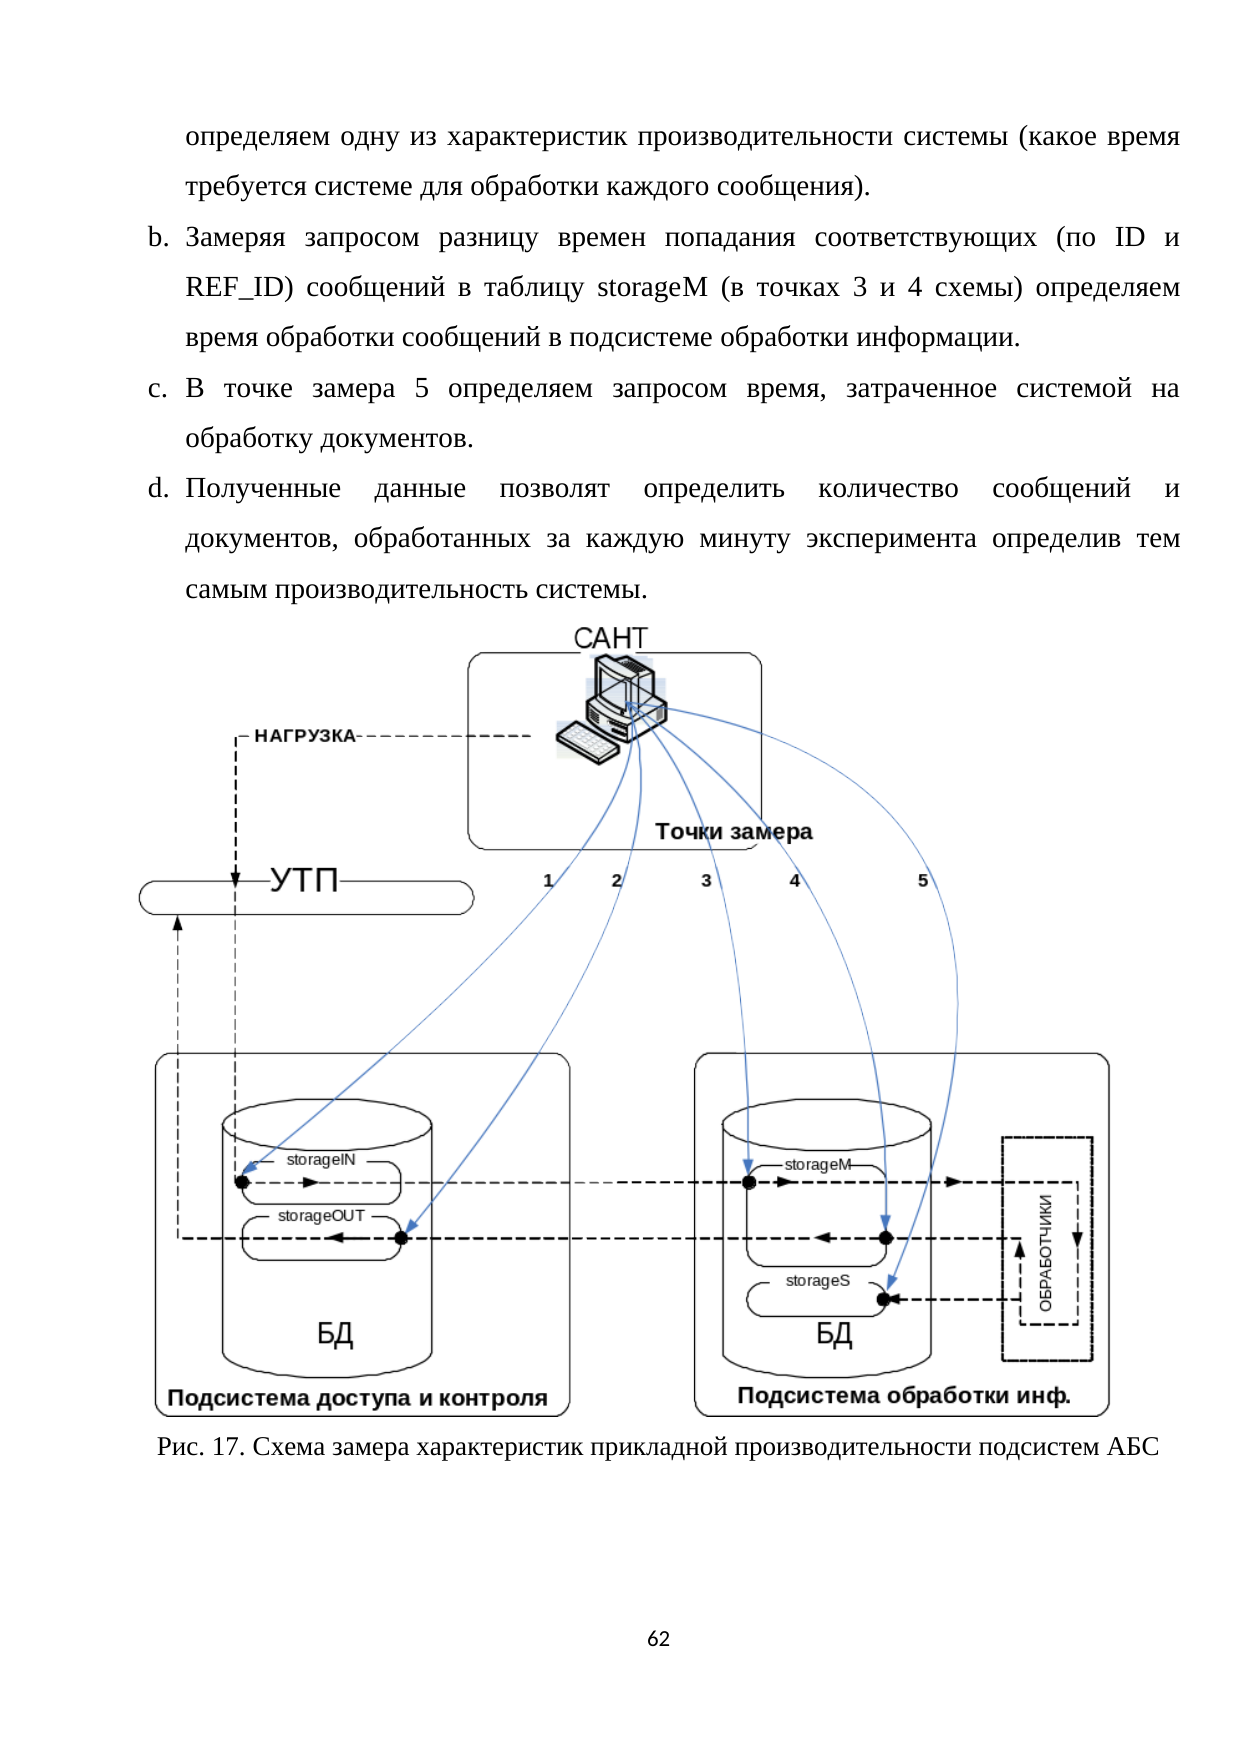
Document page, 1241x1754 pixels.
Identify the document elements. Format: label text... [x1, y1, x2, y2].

list В точке замера 5 определяем запросом время, затраченное системой на обработку документов. [148, 370, 1181, 453]
list Полученные данные позволят определить количество сообщений и документов, обработанных за каждую минуту эксперимента определив тем самым производительность системы. [148, 470, 1181, 604]
list Замеряя запросом разницу времен попадания соответствующих (по ID и REF_ID) сообщений в таблицу storageM (в точках 3 и 4 схемы) определяем время обработки сообщений в подсистеме обработки информации. [148, 219, 1181, 353]
text Рис. 17. Схема замера характеристик прикладной производительности подсистем АБС [136, 1430, 1181, 1461]
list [148, 118, 1181, 202]
